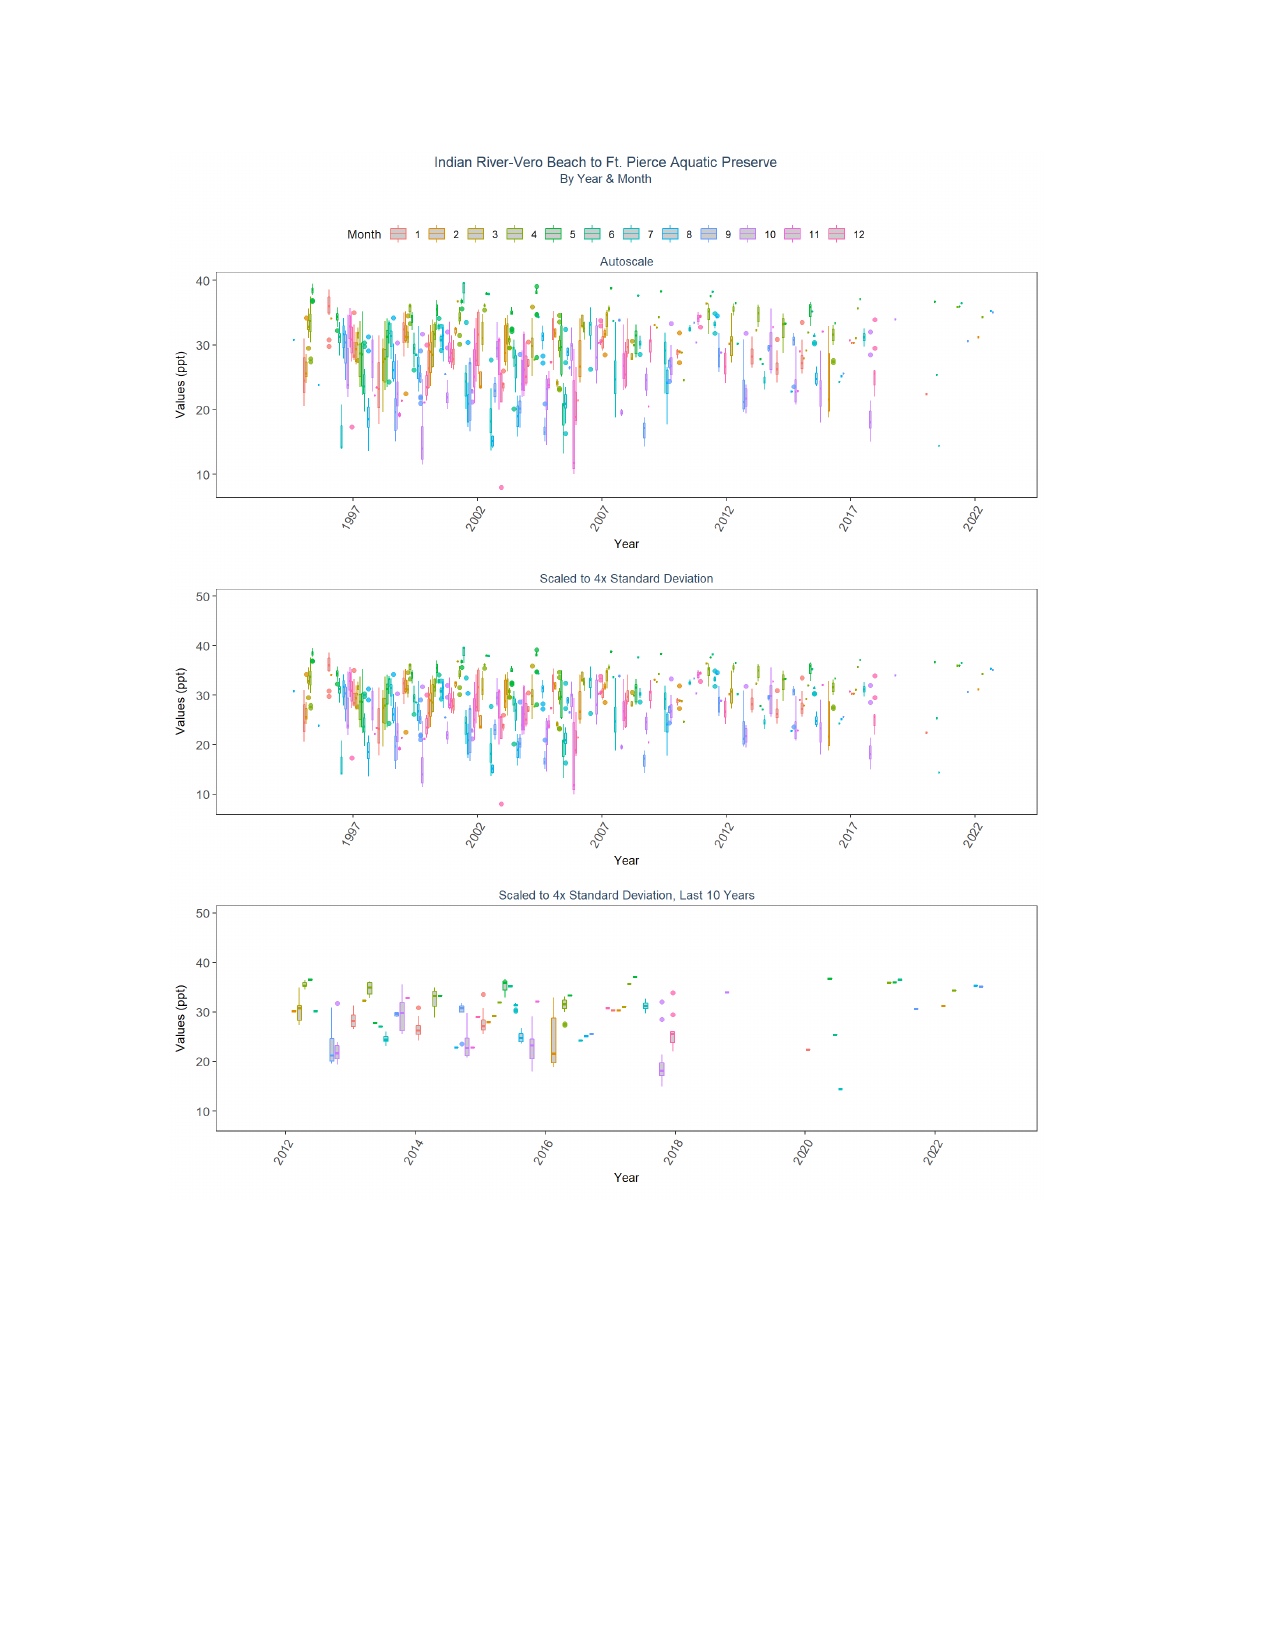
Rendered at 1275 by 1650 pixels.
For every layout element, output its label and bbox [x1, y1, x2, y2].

picture [168, 150, 1044, 1200]
